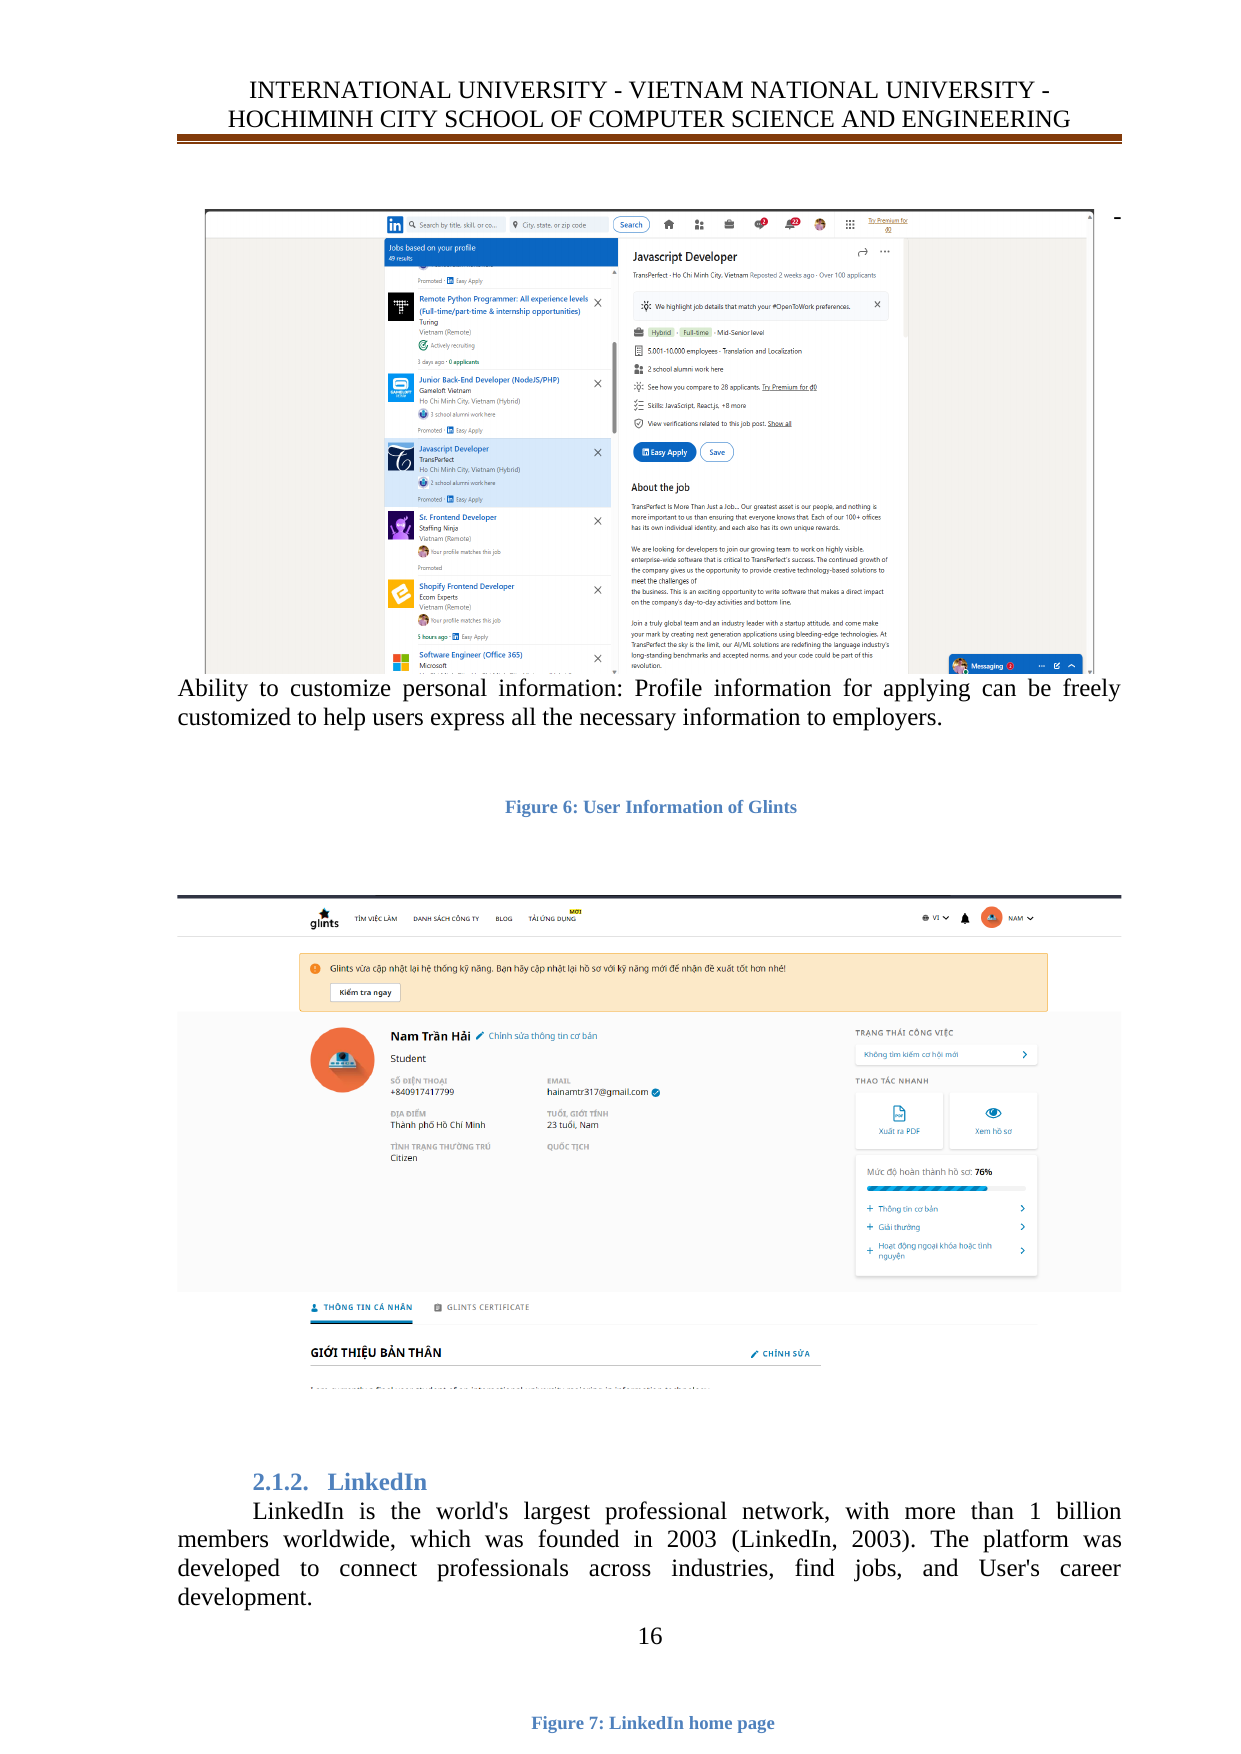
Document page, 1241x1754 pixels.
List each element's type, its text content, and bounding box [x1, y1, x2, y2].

text LinkedIn is the world's largest professional network, with more than 1 billion members worldwide, which was founded in 2003. The platform was developed to connect professionals across industries, find jobs, and User's career development. [177, 1496, 1122, 1611]
picture [177, 895, 1122, 1389]
picture [204, 209, 1095, 674]
subtitle LinkedIn [252, 1467, 1122, 1496]
